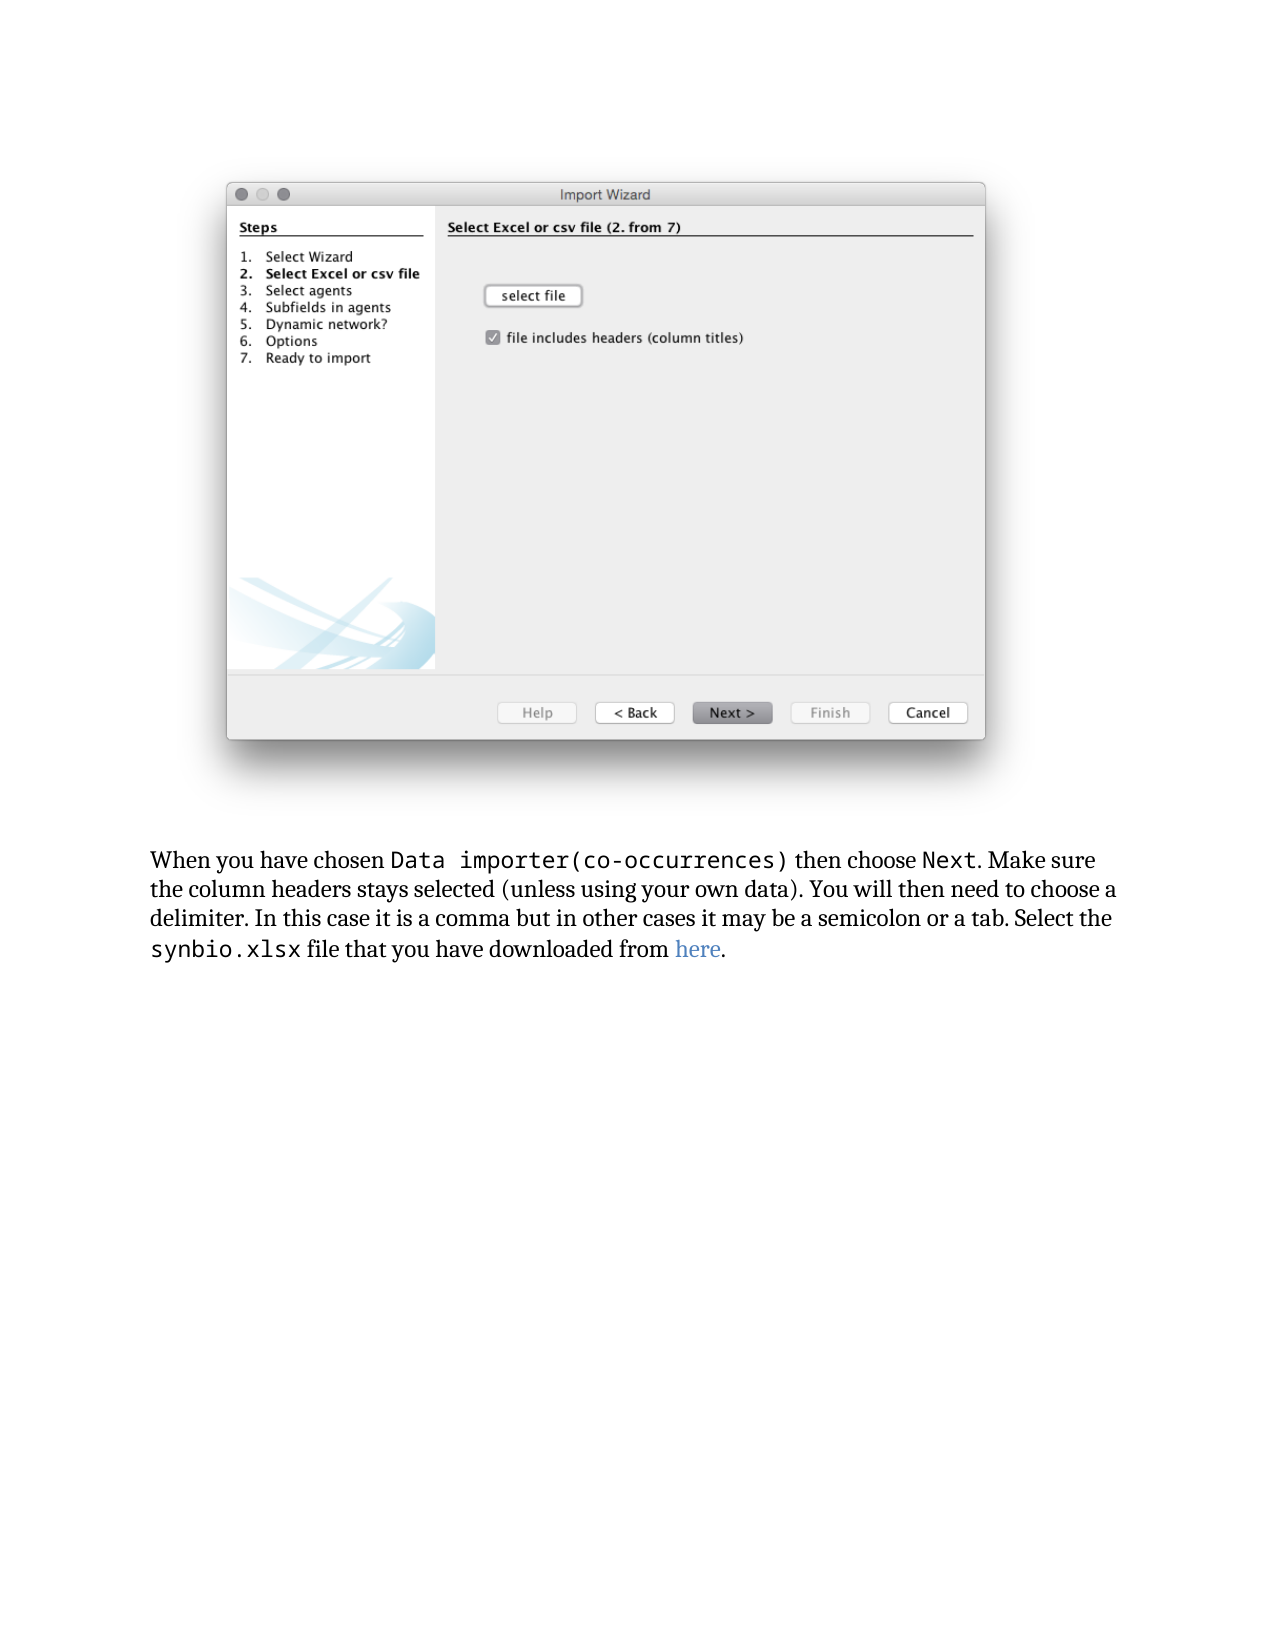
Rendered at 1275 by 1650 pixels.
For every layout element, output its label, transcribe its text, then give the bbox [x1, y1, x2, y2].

picture [168, 150, 1044, 824]
text When you have chosen Data importer(co-occurrences) then choose Next. Make sure the column headers stays selected (unless using your own data). You will then need to choose a delimiter. In this case it is a comma but in other cases it may be a semicolon or a tab. Select the synbio.xlsx file that you have downloaded from here. [150, 844, 1125, 964]
